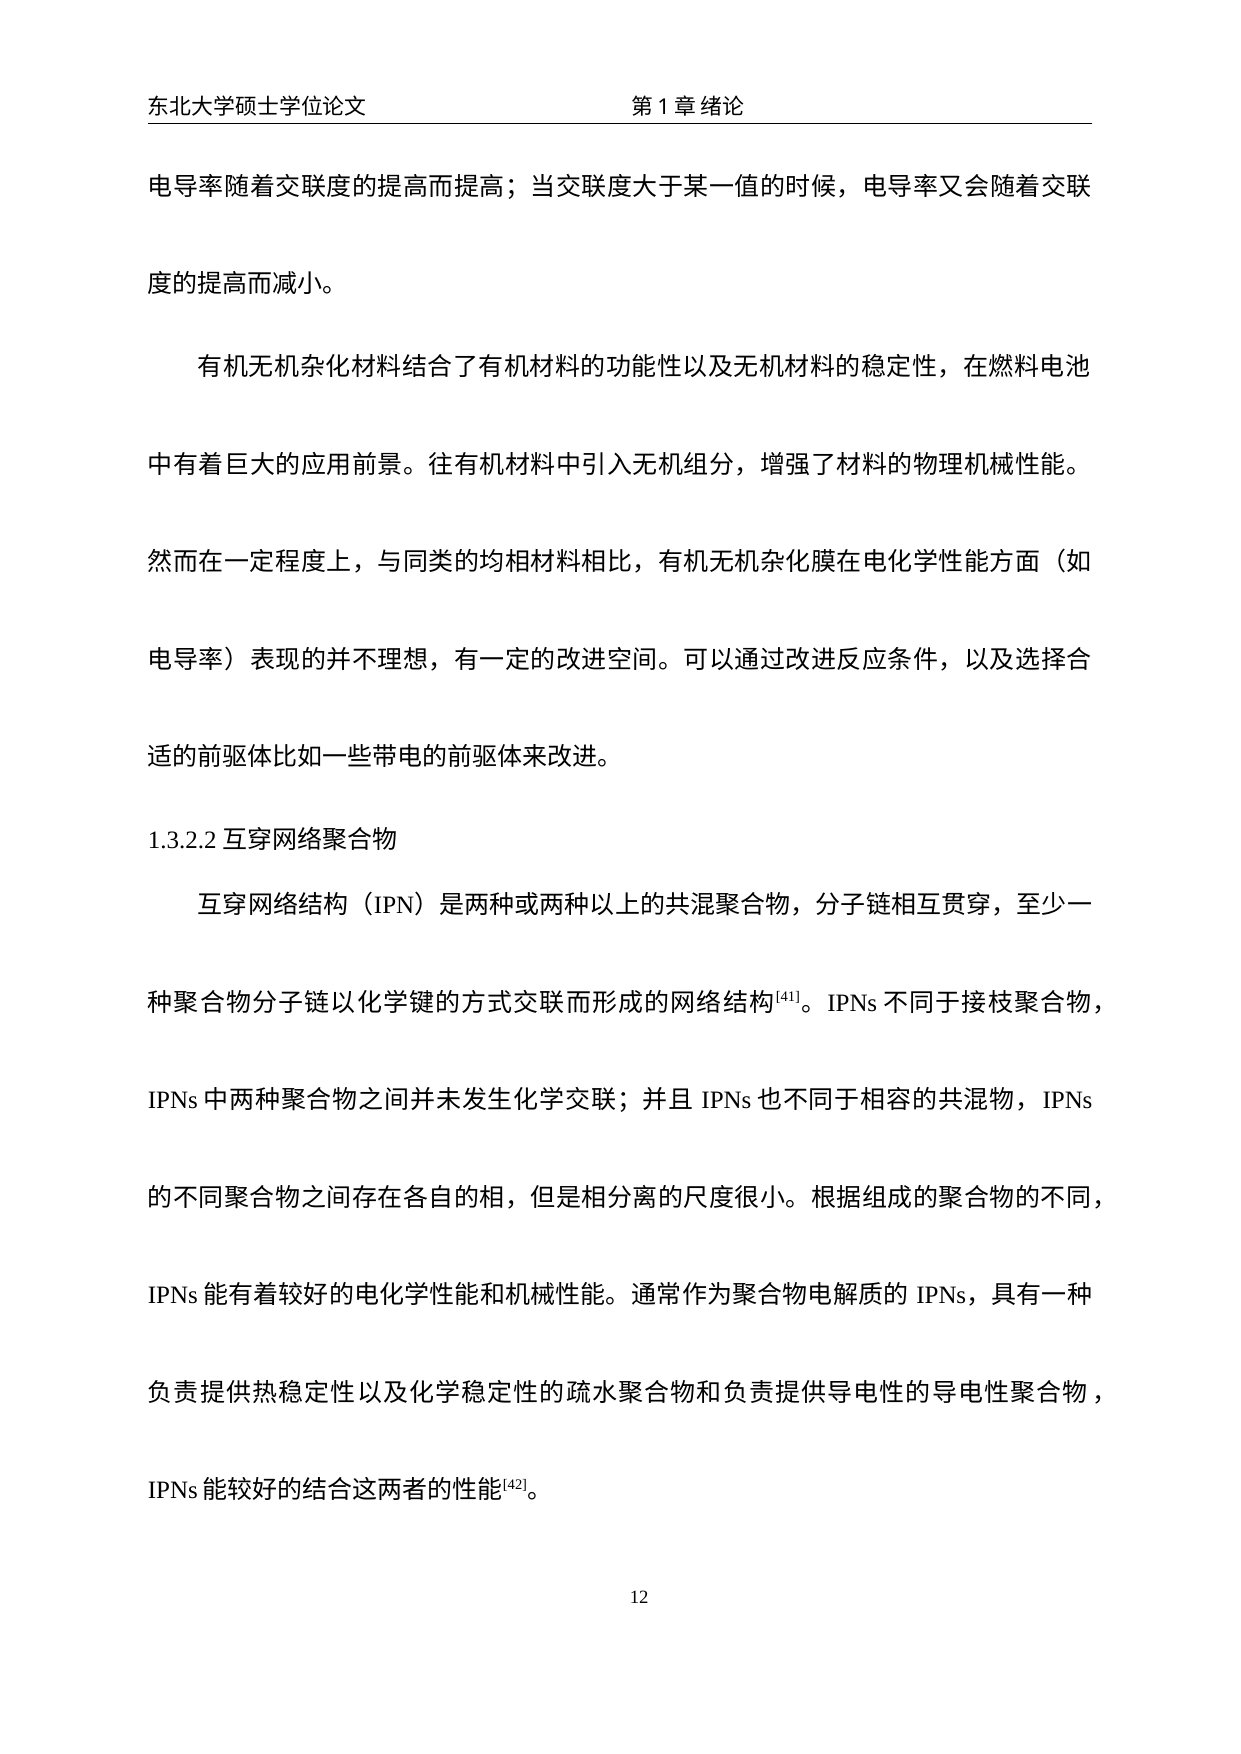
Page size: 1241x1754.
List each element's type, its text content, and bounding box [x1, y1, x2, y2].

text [148, 152, 1092, 314]
text 互穿网络结构（IPN）是两种或两种以上的共混聚合物，分子链相互贯穿，至少一种聚合物分子链以化学键的方式交联而形成的网络结构[41]。IPNs不同于接枝聚合物，IPNs中两种聚合物之间并未发生化学交联；并且IPNs也不同于相容的共混物，IPNs的不同聚合物之间存在各自的相，但是相分离的尺度很小。根据组成的聚合物的不同，IPNs能有着较好的电化学性能和机械性能。通常作为聚合物电解质的IPNs，具有一种负责提供热稳定性以及化学稳定性的疏水聚合物和负责提供导电性的导电性聚合物，IPNs能较好的结合这两者的性能[42]。 [148, 871, 1092, 1521]
text 有机无机杂化材料结合了有机材料的功能性以及无机材料的稳定性，在燃料电池中有着巨大的应用前景。往有机材料中引入无机组分，增强了材料的物理机械性能。然而在一定程度上，与同类的均相材料相比，有机无机杂化膜在电化学性能方面（如电导率）表现的并不理想，有一定的改进空间。可以通过改进反应条件，以及选择合适的前驱体比如一些带电的前驱体来改进。 [148, 332, 1092, 787]
subtitle 1.3.2.2 互穿网络聚合物 [148, 806, 1092, 871]
